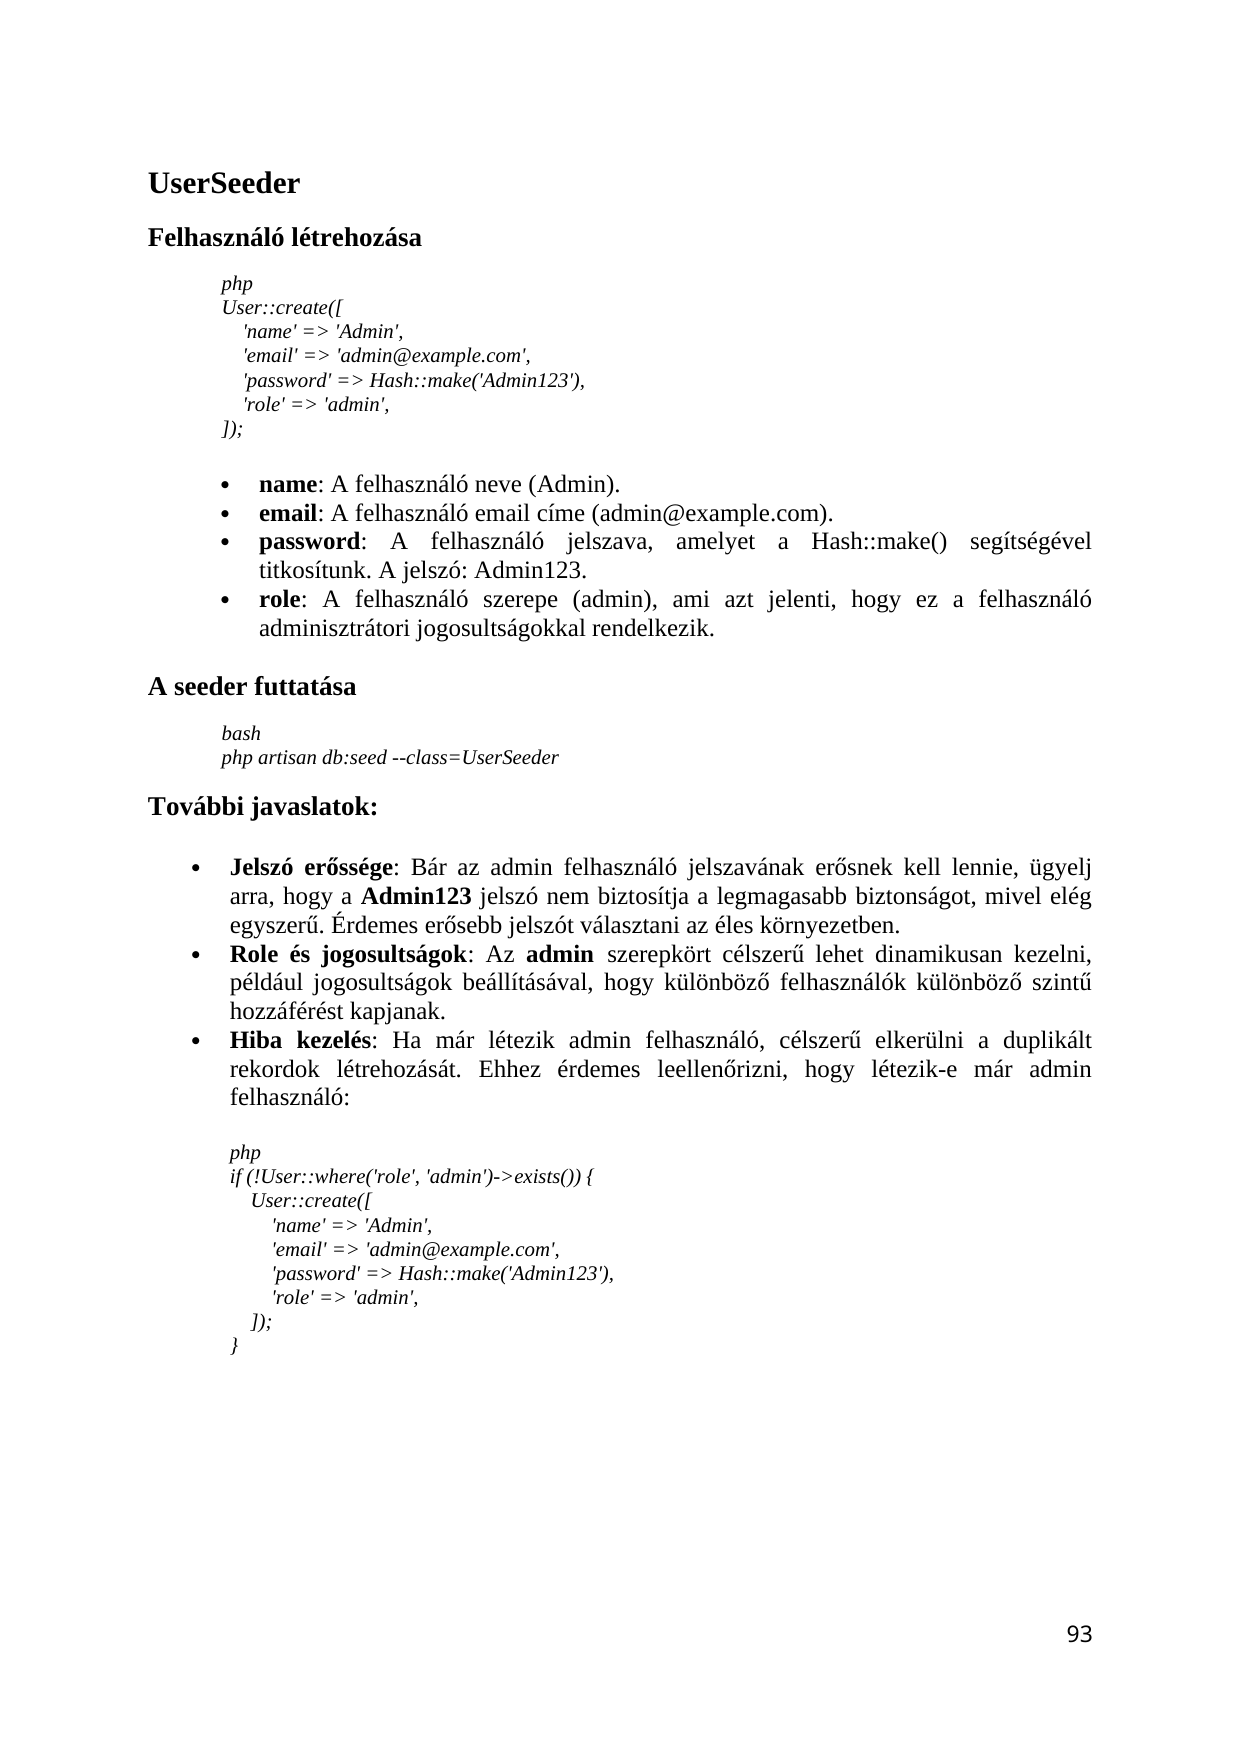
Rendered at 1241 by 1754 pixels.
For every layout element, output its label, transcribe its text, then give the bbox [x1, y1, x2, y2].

text ]); [229, 1309, 1093, 1333]
text php artisan db:seed --class=UserSeeder [221, 745, 1093, 769]
text ]); [221, 416, 1093, 440]
text php [229, 1140, 1093, 1164]
list password: A felhasználó jelszava, amelyet a Hash::make() segítségével titkosítunk. A jelszó: Admin123. [221, 526, 1093, 584]
list role: A felhasználó szerepe (admin), ami azt jelenti, hogy ez a felhasználó adminisztrátori jogosultságokkal rendelkezik. [221, 584, 1093, 641]
subtitle További javaslatok: [148, 790, 1093, 821]
text 'email' => 'admin@example.com', [221, 343, 1093, 367]
text User::create([ [221, 295, 1093, 319]
text User::create([ [229, 1188, 1093, 1212]
text 'name' => 'Admin', [221, 319, 1093, 343]
text 'role' => 'admin', [229, 1285, 1093, 1309]
text 'password' => Hash::make('Admin123'), [221, 367, 1093, 392]
text 'email' => 'admin@example.com', [229, 1237, 1093, 1261]
text 'name' => 'Admin', [229, 1212, 1093, 1237]
list Role és jogosultságok: Az admin szerepkört célszerű lehet dinamikusan kezelni, például jogosultságok beállításával, hogy különböző felhasználók különböző szintű hozzáférést kapjanak. [192, 939, 1093, 1025]
text 'password' => Hash::make('Admin123'), [229, 1261, 1093, 1285]
text if (!User::where('role', 'admin')->exists()) { [229, 1164, 1093, 1188]
list name: A felhasználó neve (Admin). [221, 469, 1093, 498]
text bash [221, 721, 1093, 745]
subtitle UserSeeder [148, 164, 1093, 200]
text 'role' => 'admin', [221, 392, 1093, 416]
list Jelszó erőssége: Bár az admin felhasználó jelszavának erősnek kell lennie, ügyelj arra, hogy a Admin123 jelszó nem biztosítja a legmagasabb biztonságot, mivel elég egyszerű. Érdemes erősebb jelszót választani az éles környezetben. [192, 852, 1093, 939]
subtitle A seeder futtatása [148, 671, 1093, 702]
list Hiba kezelés: Ha már létezik admin felhasználó, célszerű elkerülni a duplikált rekordok létrehozását. Ehhez érdemes leellenőrizni, hogy létezik-e már admin felhasználó: [192, 1025, 1093, 1111]
text php [221, 271, 1093, 295]
subtitle Felhasználó létrehozása [148, 221, 1093, 252]
text } [229, 1333, 1093, 1357]
list email: A felhasználó email címe (admin@example.com). [221, 498, 1093, 526]
